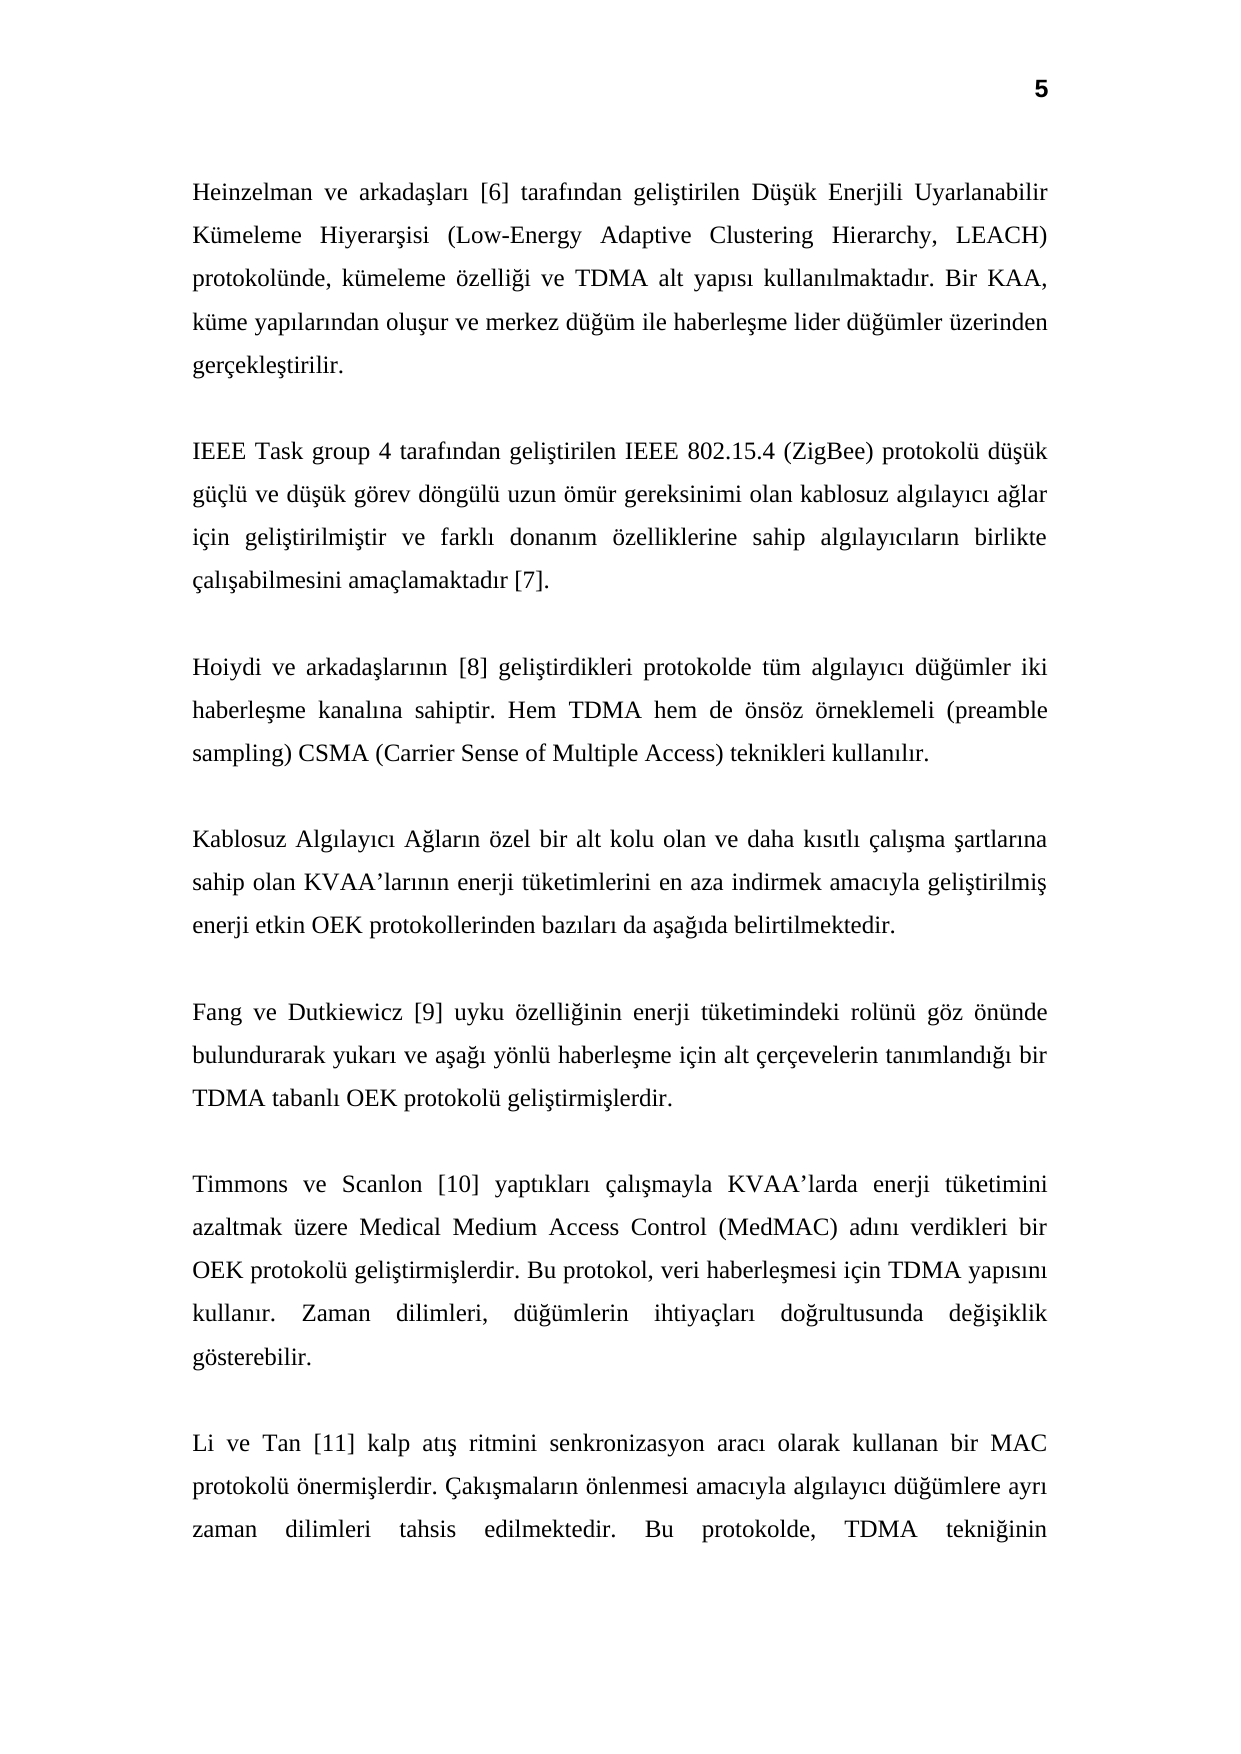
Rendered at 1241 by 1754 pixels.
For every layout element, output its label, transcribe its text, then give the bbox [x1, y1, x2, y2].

text Heinzelman ve arkadaşları [6] tarafından geliştirilen Düşük Enerjili Uyarlanabilir Kümeleme Hiyerarşisi (Low-Energy Adaptive Clustering Hierarchy, LEACH) protokolünde, kümeleme özelliği ve TDMA alt yapısı kullanılmaktadır. Bir KAA, küme yapılarından oluşur ve merkez düğüm ile haberleşme lider düğümler üzerinden gerçekleştirilir. [192, 177, 1048, 378]
text IEEE Task group 4 tarafından geliştirilen IEEE 802.15.4 (ZigBee) protokolü düşük güçlü ve düşük görev döngülü uzun ömür gereksinimi olan kablosuz algılayıcı ağlar için geliştirilmiştir ve farklı donanım özelliklerine sahip algılayıcıların birlikte çalışabilmesini amaçlamaktadır [7]. [192, 436, 1048, 594]
text Hoiydi ve arkadaşlarının [8] geliştirdikleri protokolde tüm algılayıcı düğümler iki haberleşme kanalına sahiptir. Hem TDMA hem de önsöz örneklemeli (preamble sampling) CSMA (Carrier Sense of Multiple Access) teknikleri kullanılır. [192, 652, 1048, 767]
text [192, 1428, 1048, 1543]
text Timmons ve Scanlon [10] yaptıkları çalışmayla KVAA’larda enerji tüketimini azaltmak üzere Medical Medium Access Control (MedMAC) adını verdikleri bir OEK protokolü geliştirmişlerdir. Bu protokol, veri haberleşmesi için TDMA yapısını kullanır. Zaman dilimleri, düğümlerin ihtiyaçları doğrultusunda değişiklik gösterebilir. [192, 1169, 1048, 1370]
text Kablosuz Algılayıcı Ağların özel bir alt kolu olan ve daha kısıtlı çalışma şartlarına sahip olan KVAA’larının enerji tüketimlerini en aza indirmek amacıyla geliştirilmiş enerji etkin OEK protokollerinden bazıları da aşağıda belirtilmektedir. [192, 824, 1048, 939]
text Fang ve Dutkiewicz [9] uyku özelliğinin enerji tüketimindeki rolünü göz önünde bulundurarak yukarı ve aşağı yönlü haberleşme için alt çerçevelerin tanımlandığı bir TDMA tabanlı OEK protokolü geliştirmişlerdir. [192, 997, 1048, 1112]
